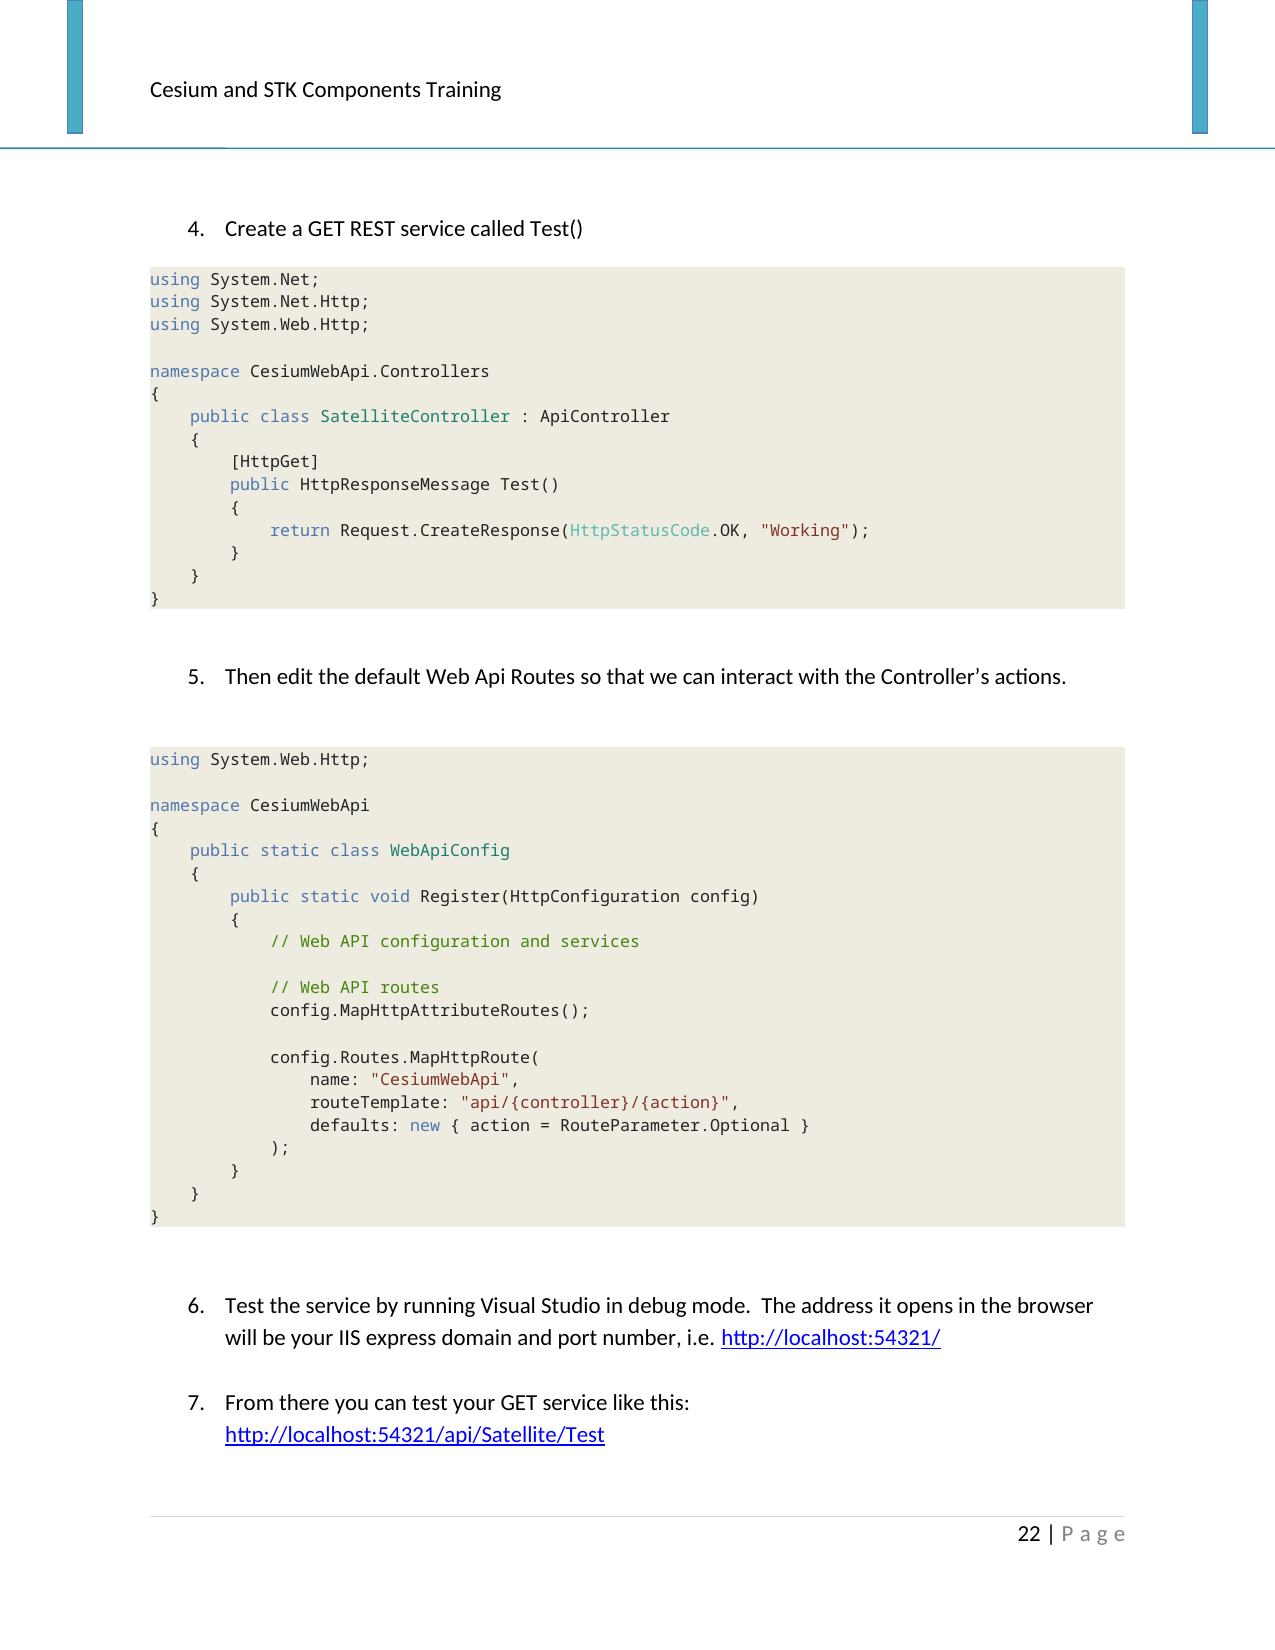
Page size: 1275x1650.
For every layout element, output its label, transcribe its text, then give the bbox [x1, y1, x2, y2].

text using System.Net.Http; [150, 290, 1125, 313]
list Create a GET REST service called Test() [187, 214, 1125, 242]
text } [150, 1204, 1125, 1227]
text } [150, 563, 1125, 586]
text using System.Net; [150, 267, 1125, 290]
text config.MapHttpAttributeRoutes(); [150, 999, 1125, 1022]
text ); [150, 1136, 1125, 1159]
text // Web API routes [150, 976, 1125, 999]
text return Request.CreateResponse(HttpStatusCode.OK, "Working"); [150, 518, 1125, 541]
text defaults: new { action = RouteParameter.Optional } [150, 1113, 1125, 1136]
text { [150, 862, 1125, 884]
text using System.Web.Http; [150, 313, 1125, 336]
list From there you can test your GET service like this: [187, 1388, 1125, 1416]
text // Web API configuration and services [150, 930, 1125, 952]
text } [150, 541, 1125, 563]
text name: "CesiumWebApi", [150, 1068, 1125, 1091]
text { [150, 382, 1125, 404]
text public class SatelliteController : ApiController [150, 404, 1125, 427]
text public static void Register(HttpConfiguration config) [150, 884, 1125, 907]
text using System.Web.Http; [150, 747, 1125, 770]
text routeTemplate: "api/{controller}/{action}", [150, 1091, 1125, 1113]
text } [150, 1159, 1125, 1181]
text namespace CesiumWebApi.Controllers [150, 359, 1125, 382]
list Then edit the default Web Api Routes so that we can interact with the Controller’s actions. [187, 662, 1125, 690]
text { [150, 427, 1125, 450]
text config.Routes.MapHttpRoute( [150, 1045, 1125, 1068]
text { [150, 907, 1125, 930]
text namespace CesiumWebApi [150, 793, 1125, 816]
text [HttpGet] [150, 450, 1125, 473]
text { [150, 816, 1125, 839]
list http://localhost:54321/api/Satellite/Test [225, 1420, 1125, 1448]
text } [150, 586, 1125, 609]
list Test the service by running Visual Studio in debug mode. The address it opens in the browser will be your IIS express domain and port number, i.e. http://localhost:54321/ [187, 1291, 1125, 1351]
text } [150, 1181, 1125, 1204]
text { [150, 495, 1125, 518]
text public static class WebApiConfig [150, 839, 1125, 862]
text public HttpResponseMessage Test() [150, 473, 1125, 495]
